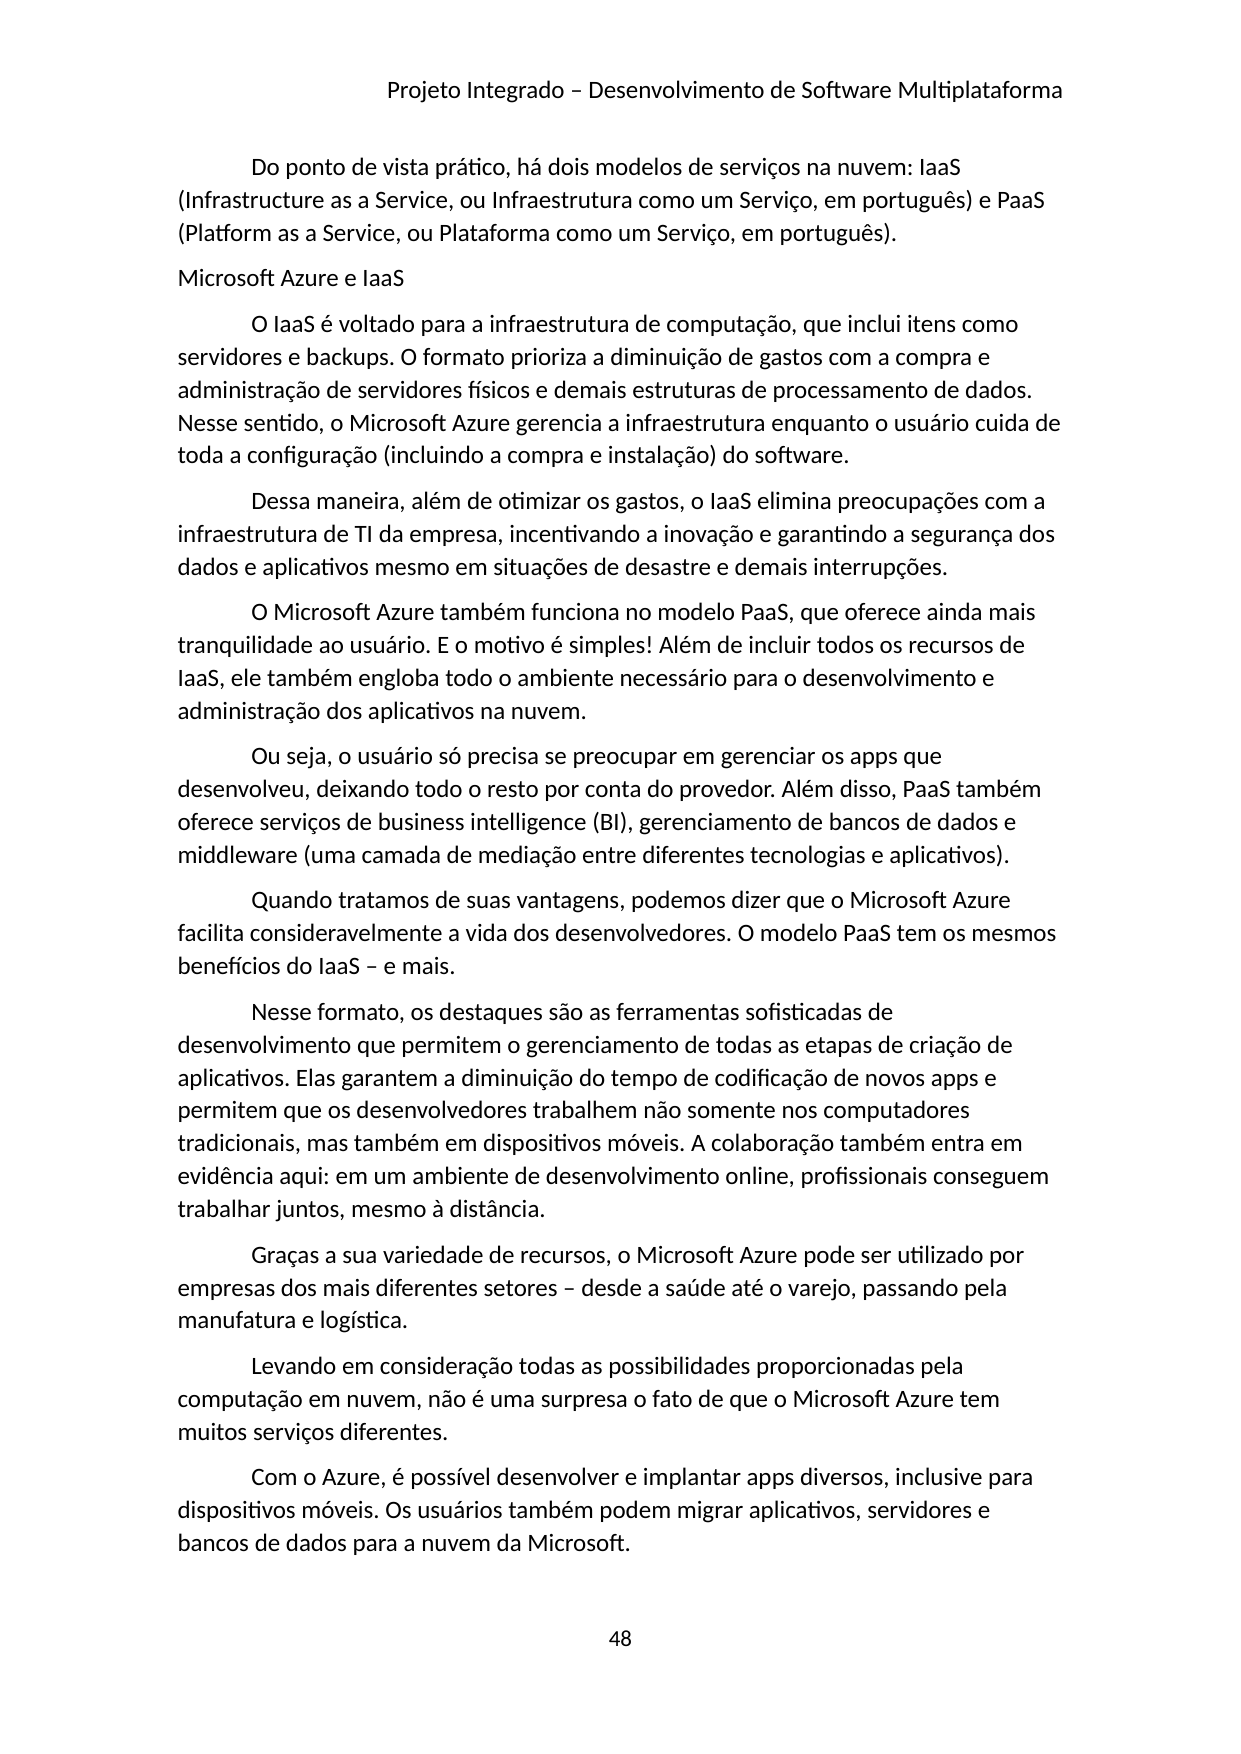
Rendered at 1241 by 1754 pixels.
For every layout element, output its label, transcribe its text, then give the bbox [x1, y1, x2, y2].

text Graças a sua variedade de recursos, o Microsoft Azure pode ser utilizado por empresas dos mais diferentes setores – desde a saúde até o varejo, passando pela manufatura e logística. [177, 1239, 1063, 1335]
text O IaaS é voltado para a infraestrutura de computação, que inclui itens como servidores e backups. O formato prioriza a diminuição de gastos com a compra e administração de servidores físicos e demais estruturas de processamento de dados. Nesse sentido, o Microsoft Azure gerencia a infraestrutura enquanto o usuário cuida de toda a configuração (incluindo a compra e instalação) do software. [177, 308, 1063, 470]
text Com o Azure, é possível desenvolver e implantar apps diversos, inclusive para dispositivos móveis. Os usuários também podem migrar aplicativos, servidores e bancos de dados para a nuvem da Microsoft. [177, 1461, 1063, 1558]
text Do ponto de vista prático, há dois modelos de serviços na nuvem: IaaS (Infrastructure as a Service, ou Infraestrutura como um Serviço, em português) e PaaS (Platform as a Service, ou Plataforma como um Serviço, em português). [177, 151, 1063, 248]
text Ou seja, o usuário só precisa se preocupar em gerenciar os apps que desenvolveu, deixando todo o resto por conta do provedor. Além disso, PaaS também oferece serviços de business intelligence (BI), gerenciamento de bancos de dados e middleware (uma camada de mediação entre diferentes tecnologias e aplicativos). [177, 741, 1063, 870]
text Quando tratamos de suas vantagens, podemos dizer que o Microsoft Azure facilita consideravelmente a vida dos desenvolvedores. O modelo PaaS tem os mesmos benefícios do IaaS – e mais. [177, 885, 1063, 981]
text Levando em consideração todas as possibilidades proporcionadas pela computação em nuvem, não é uma surpresa o fato de que o Microsoft Azure tem muitos serviços diferentes. [177, 1350, 1063, 1446]
text Dessa maneira, além de otimizar os gastos, o IaaS elimina preocupações com a infraestrutura de TI da empresa, incentivando a inovação e garantindo a segurança dos dados e aplicativos mesmo em situações de desastre e demais interrupções. [177, 485, 1063, 581]
text Nesse formato, os destaques são as ferramentas sofisticadas de desenvolvimento que permitem o gerenciamento de todas as etapas de criação de aplicativos. Elas garantem a diminuição do tempo de codificação de novos apps e permitem que os desenvolvedores trabalhem não somente nos computadores tradicionais, mas também em dispositivos móveis. A colaboração também entra em evidência aqui: em um ambiente de desenvolvimento online, profissionais conseguem trabalhar juntos, mesmo à distância. [177, 996, 1063, 1224]
text O Microsoft Azure também funciona no modelo PaaS, que oferece ainda mais tranquilidade ao usuário. E o motivo é simples! Além de incluir todos os recursos de IaaS, ele também engloba todo o ambiente necessário para o desenvolvimento e administração dos aplicativos na nuvem. [177, 596, 1063, 726]
text Microsoft Azure e IaaS [177, 263, 1063, 293]
